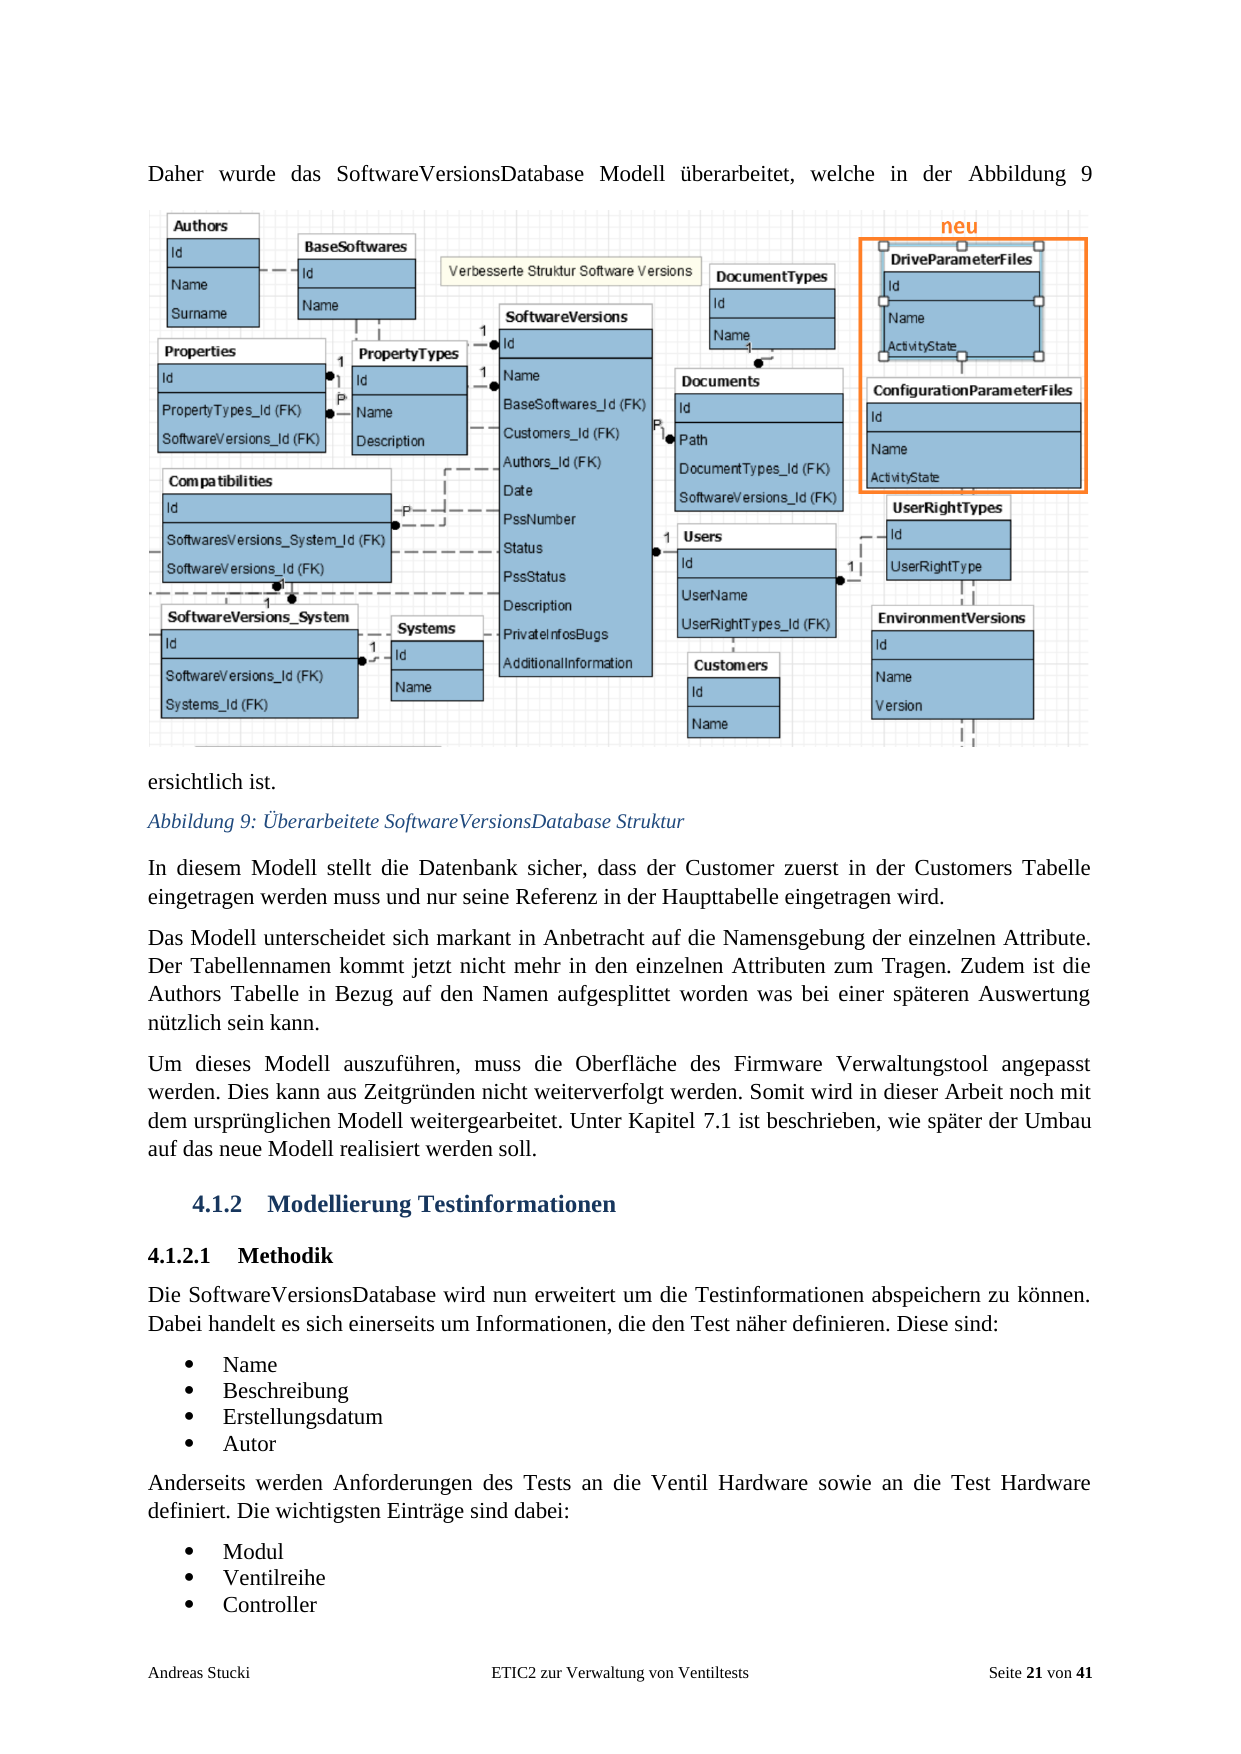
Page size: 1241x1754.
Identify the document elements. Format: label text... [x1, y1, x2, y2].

list Modul [185, 1538, 1092, 1564]
list Ventilreihe [185, 1564, 1092, 1591]
subtitle Methodik [148, 1242, 1092, 1269]
picture [147, 210, 1088, 745]
list Erstellungsdatum [185, 1403, 1092, 1430]
text In diesem Modell stellt die Datenbank sicher, dass der Customer zuerst in der Customers Tabelle eingetragen werden muss und nur seine Referenz in der Haupttabelle eingetragen wird. [148, 854, 1092, 909]
text Das Modell unterscheidet sich markant in Anbetracht auf die Namensgebung der einzelnen Attribute. Der Tabellennamen kommt jetzt nicht mehr in den einzelnen Attributen zum Tragen. Zudem ist die Authors Tabelle in Bezug auf den Namen aufgesplittet worden was bei einer späteren Auswertung nützlich sein kann. [148, 924, 1092, 1035]
text Anderseits werden Anforderungen des Tests an die Ventil Hardware sowie an die Test Hardware definiert. Die wichtigsten Einträge sind dabei: [148, 1468, 1092, 1523]
list Name [185, 1351, 1092, 1377]
list Autor [185, 1430, 1092, 1456]
subtitle Modellierung Testinformationen [192, 1189, 1092, 1217]
list Controller [185, 1591, 1092, 1617]
list Beschreibung [185, 1377, 1092, 1403]
text Die SoftwareVersionsDatabase wird nun erweitert um die Testinformationen abspeichern zu können. Dabei handelt es sich einerseits um Informationen, die den Test näher definieren. Diese sind: [148, 1281, 1092, 1336]
text Abbildung : Überarbeitete SoftwareVersionsDatabase Struktur [148, 809, 1092, 833]
text Um dieses Modell auszuführen, muss die Oberfläche des Firmware Verwaltungstool angepasst werden. Dies kann aus Zeitgründen nicht weiterverfolgt werden. Somit wird in dieser Arbeit noch mit dem ursprünglichen Modell weitergearbeitet. Unter Kapitel 7.1 ist beschrieben, wie später der Umbau auf das neue Modell realisiert werden soll. [148, 1050, 1092, 1162]
